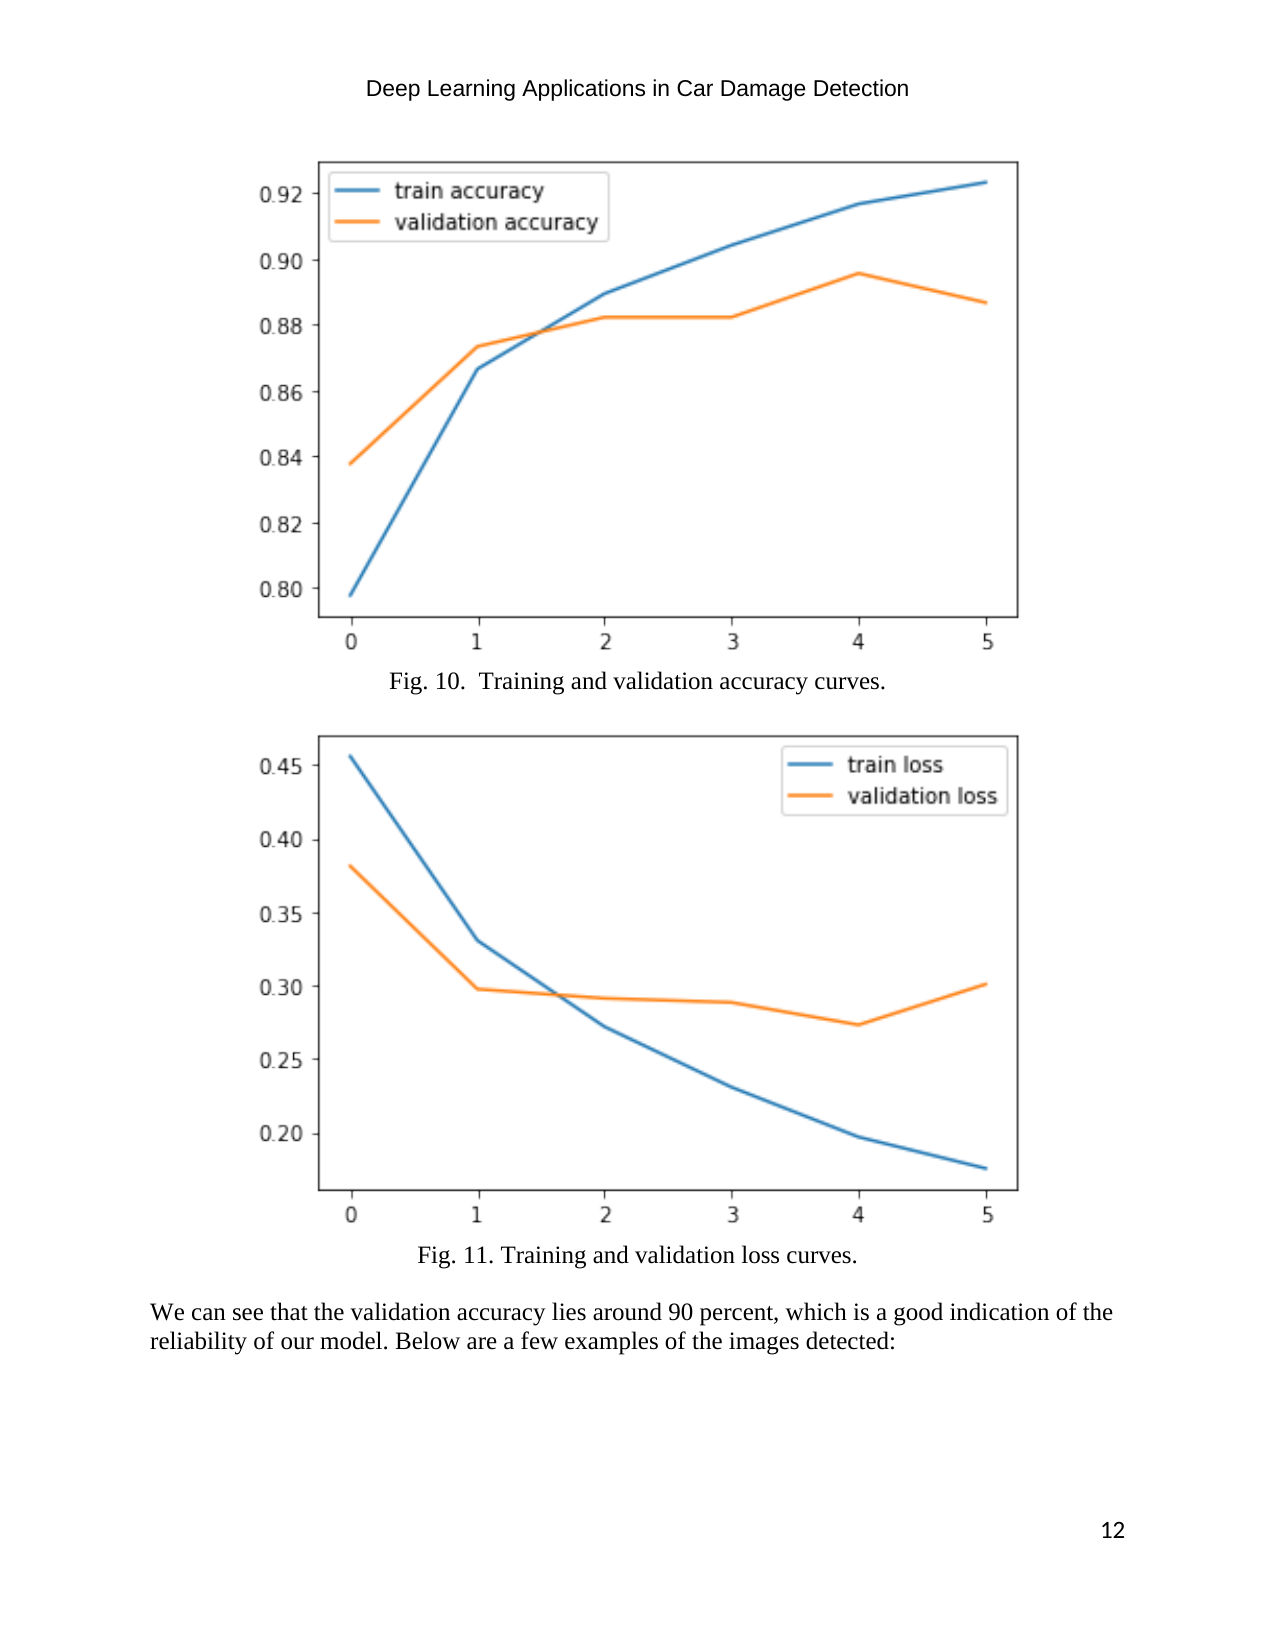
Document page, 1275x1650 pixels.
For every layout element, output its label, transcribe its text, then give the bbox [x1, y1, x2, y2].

picture [243, 723, 1032, 1240]
picture [243, 150, 1032, 667]
text Fig. 10. Training and validation accuracy curves. [150, 666, 1125, 695]
text We can see that the validation accuracy lies around 90 percent, which is a good indication of the reliability of our model. Below are a few examples of the images detected: [150, 1297, 1125, 1355]
text Fig. 11. Training and validation loss curves. [150, 1240, 1125, 1268]
